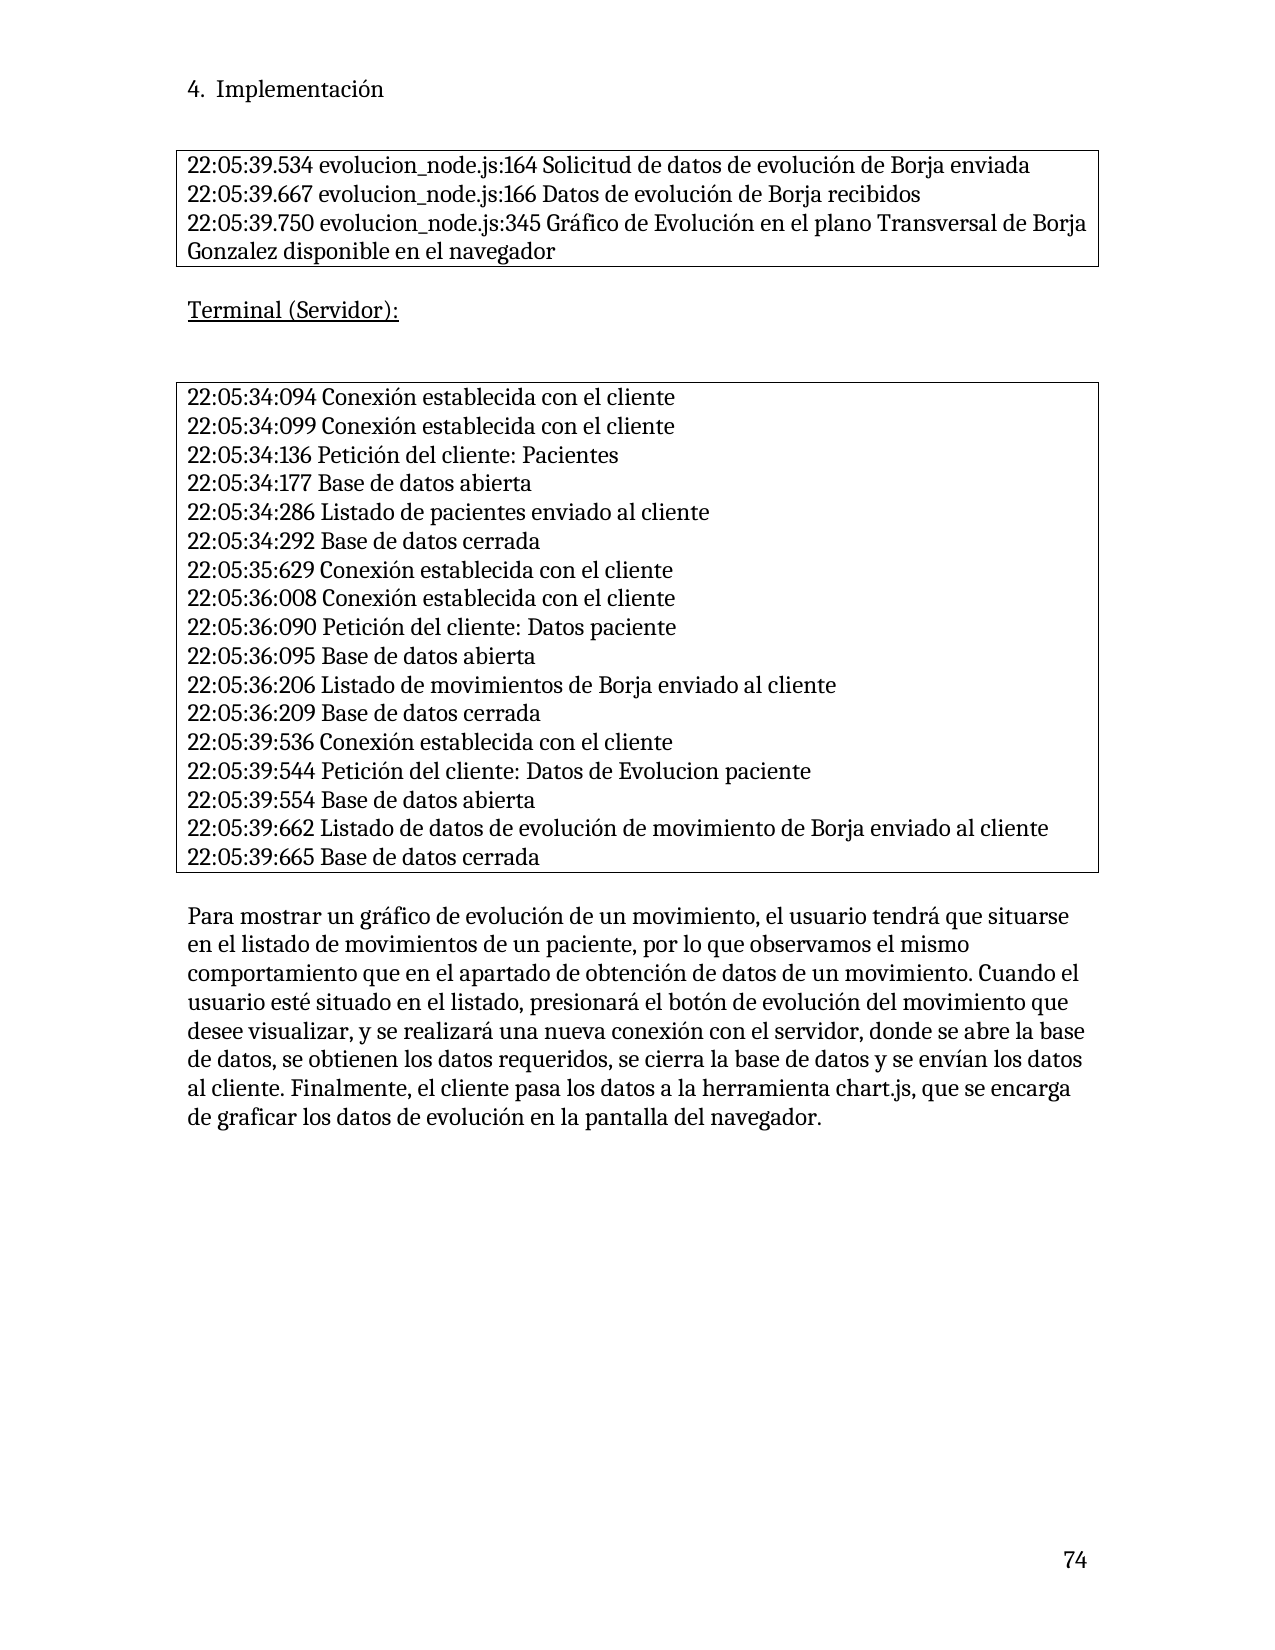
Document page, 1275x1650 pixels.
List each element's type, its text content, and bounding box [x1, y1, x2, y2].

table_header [177, 151, 1098, 266]
text Terminal (Servidor): [187, 296, 1087, 324]
table_header 22:05:34:094 Conexión establecida con el cliente 22:05:34:099 Conexión establecida con el cliente 22:05:34:136 Petición del cliente: Pacientes 22:05:34:177 Base de datos abierta 22:05:34:286 Listado de pacientes enviado al cliente 22:05:34:292 Base de datos cerrada 22:05:35:629 Conexión establecida con el cliente 22:05:36:008 Conexión establecida con el cliente 22:05:36:090 Petición del cliente: Datos paciente 22:05:36:095 Base de datos abierta 22:05:36:206 Listado de movimientos de Borja enviado al cliente 22:05:36:209 Base de datos cerrada 22:05:39:536 Conexión establecida con el cliente 22:05:39:544 Petición del cliente: Datos de Evolucion paciente 22:05:39:554 Base de datos abierta 22:05:39:662 Listado de datos de evolución de movimiento de Borja enviado al cliente 22:05:39:665 Base de datos cerrada [177, 383, 1098, 872]
text Para mostrar un gráfico de evolución de un movimiento, el usuario tendrá que situarse en el listado de movimientos de un paciente, por lo que observamos el mismo comportamiento que en el apartado de obtención de datos de un movimiento. Cuando el usuario esté situado en el listado, presionará el botón de evolución del movimiento que desee visualizar, y se realizará una nueva conexión con el servidor, donde se abre la base de datos, se obtienen los datos requeridos, se cierra la base de datos y se envían los datos al cliente. Finalmente, el cliente pasa los datos a la herramienta chart.js, que se encarga de graficar los datos de evolución en la pantalla del navegador. [187, 902, 1087, 1132]
